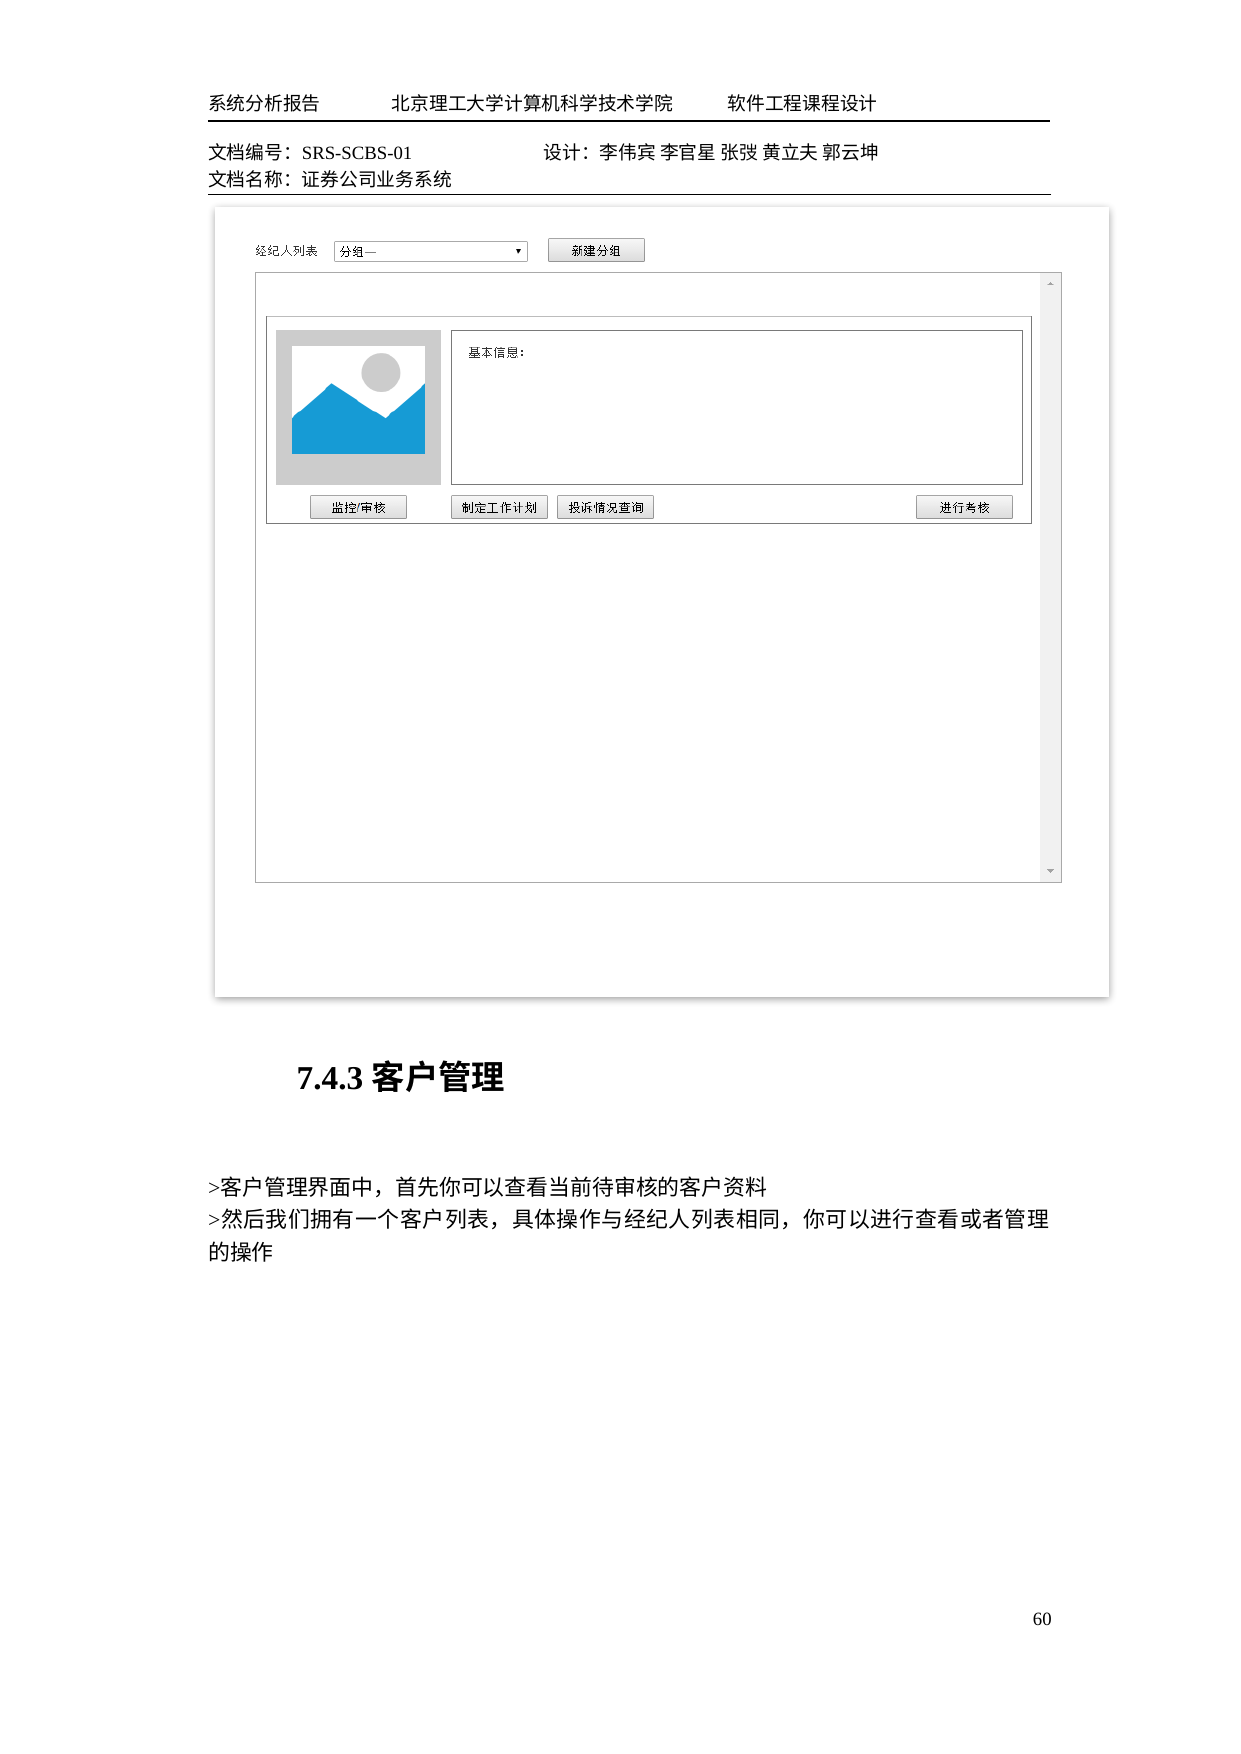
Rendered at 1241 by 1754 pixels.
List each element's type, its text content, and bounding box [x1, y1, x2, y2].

picture [230, 221, 1095, 982]
subtitle 7.4.3 客户管理 [208, 1042, 1051, 1107]
text >然后我们拥有一个客户列表，具体操作与经纪人列表相同，你可以进行查看或者管理的操作 [208, 1202, 1051, 1267]
text >客户管理界面中，首先你可以查看当前待审核的客户资料 [208, 1169, 1051, 1202]
